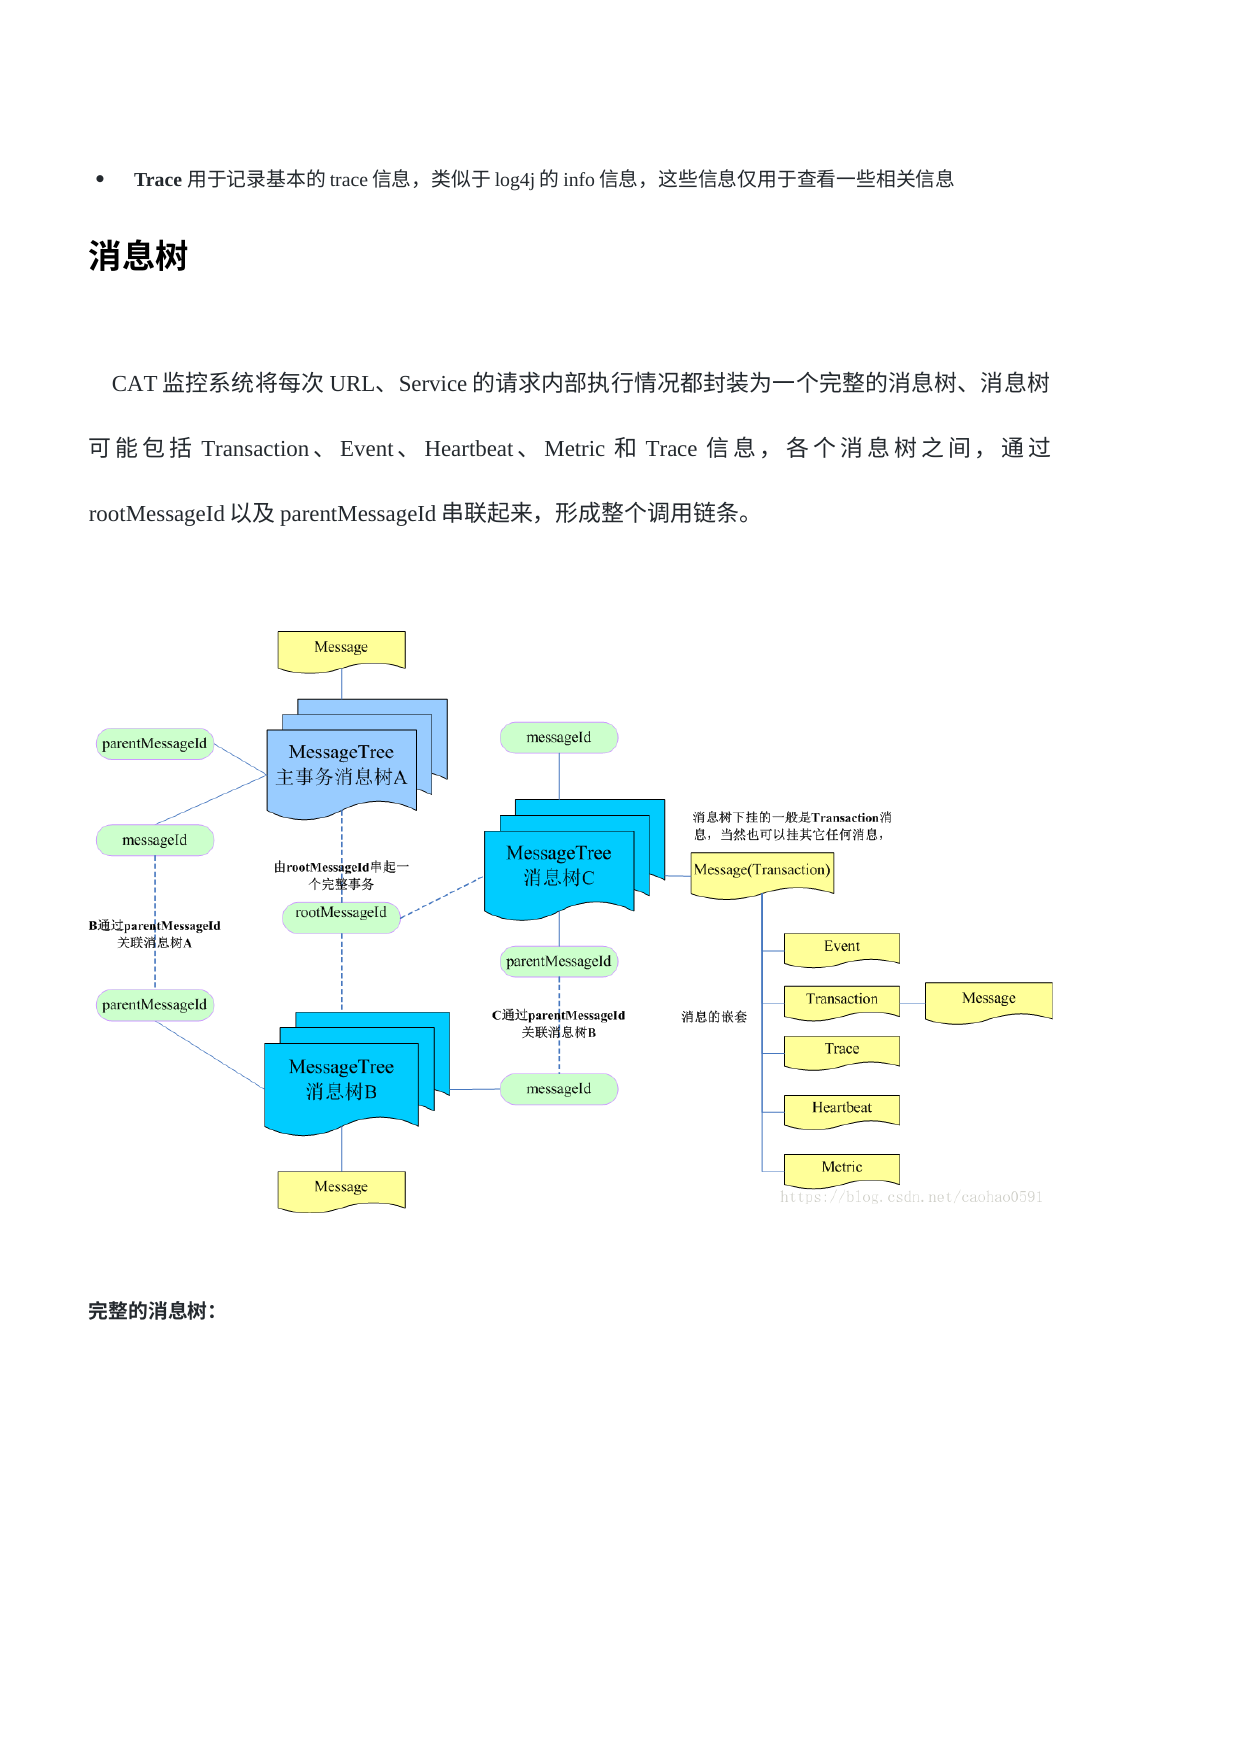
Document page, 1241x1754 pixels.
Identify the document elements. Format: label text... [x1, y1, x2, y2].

picture [88, 631, 1053, 1213]
subtitle 消息树 [89, 222, 1053, 287]
text CAT监控系统将每次URL、Service的请求内部执行情况都封装为一个完整的消息树、消息树可能包括Transaction、Event、Heartbeat、Metric和Trace信息，各个消息树之间，通过 rootMessageId以及parentMessageId串联起来，形成整个调用链条。 [89, 349, 1053, 544]
text 完整的消息树： [89, 1294, 1053, 1327]
list Trace 用于记录基本的trace信息，类似于log4j的info信息，这些信息仅用于查看一些相关信息 [96, 162, 1053, 194]
